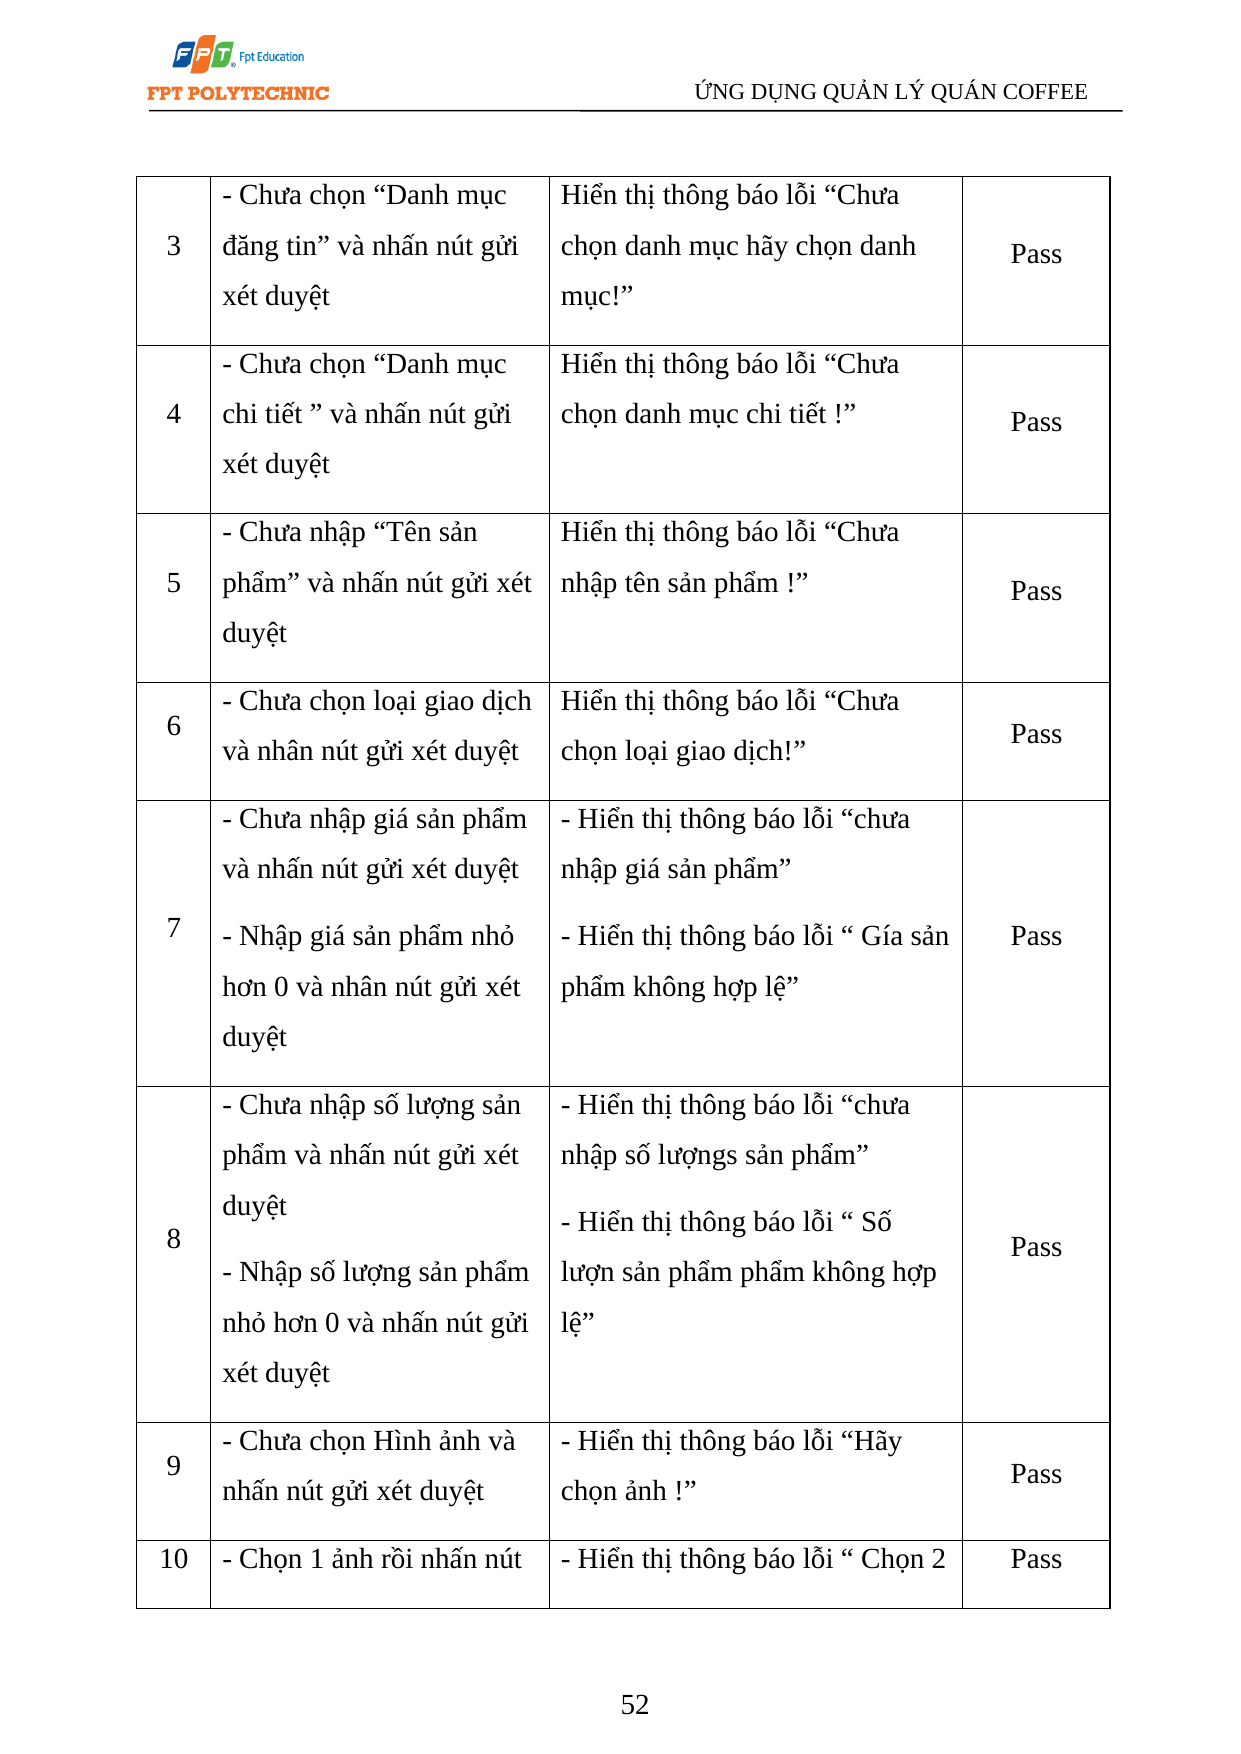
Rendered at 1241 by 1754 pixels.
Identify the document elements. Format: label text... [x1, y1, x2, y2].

table_cell Pass [963, 801, 1109, 1086]
table_cell - Hiển thị thông báo lỗi “chưa nhập giá sản phẩm” - Hiển thị thông báo lỗi “ Gía sản phẩm không hợp lệ” [550, 801, 962, 1086]
table_cell Hiển thị thông báo lỗi “Chưa chọn danh mục chi tiết !” [550, 346, 962, 513]
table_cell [550, 1541, 962, 1608]
table_cell Hiển thị thông báo lỗi “Chưa chọn loại giao dịch!” [550, 683, 962, 800]
table_cell 4 [137, 346, 210, 513]
table_cell 6 [137, 683, 210, 800]
picture [147, 35, 331, 100]
table_cell 9 [137, 1423, 210, 1540]
table_cell - Chưa nhập “Tên sản phẩm” và nhấn nút gửi xét duyệt [211, 514, 549, 682]
table_cell 10 [137, 1541, 210, 1608]
table_cell - Chưa nhập số lượng sản phẩm và nhấn nút gửi xét duyệt - Nhập số lượng sản phẩm nhỏ hơn 0 và nhấn nút gửi xét duyệt [211, 1087, 549, 1422]
table_cell Hiển thị thông báo lỗi “Chưa chọn danh mục hãy chọn danh mục!” [550, 177, 962, 345]
table_cell Pass [963, 683, 1109, 800]
table_cell 8 [137, 1087, 210, 1422]
table_cell Pass [963, 1423, 1109, 1540]
table_cell Pass [963, 514, 1109, 682]
table_cell 5 [137, 514, 210, 682]
table_cell - Chưa chọn Hình ảnh và nhấn nút gửi xét duyệt [211, 1423, 549, 1540]
table_cell Pass [963, 177, 1109, 345]
table_cell Hiển thị thông báo lỗi “Chưa nhập tên sản phẩm !” [550, 514, 962, 682]
table_cell - Chưa chọn loại giao dịch và nhân nút gửi xét duyệt [211, 683, 549, 800]
table_cell Pass [963, 1087, 1109, 1422]
table_cell - Hiển thị thông báo lỗi “Hãy chọn ảnh !” [550, 1423, 962, 1540]
table_cell - Chưa nhập giá sản phẩm và nhấn nút gửi xét duyệt - Nhập giá sản phẩm nhỏ hơn 0 và nhân nút gửi xét duyệt [211, 801, 549, 1086]
table_cell Pass [963, 346, 1109, 513]
table_cell 3 [137, 177, 210, 345]
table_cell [211, 1541, 549, 1608]
table_cell - Hiển thị thông báo lỗi “chưa nhập số lượngs sản phẩm” - Hiển thị thông báo lỗi “ Số lượn sản phẩm phẩm không hợp lệ” [550, 1087, 962, 1422]
table_cell - Chưa chọn “Danh mục đăng tin” và nhấn nút gửi xét duyệt [211, 177, 549, 345]
table_cell - Chưa chọn “Danh mục chi tiết ” và nhấn nút gửi xét duyệt [211, 346, 549, 513]
table_cell 7 [137, 801, 210, 1086]
table_cell Pass [963, 1541, 1109, 1608]
